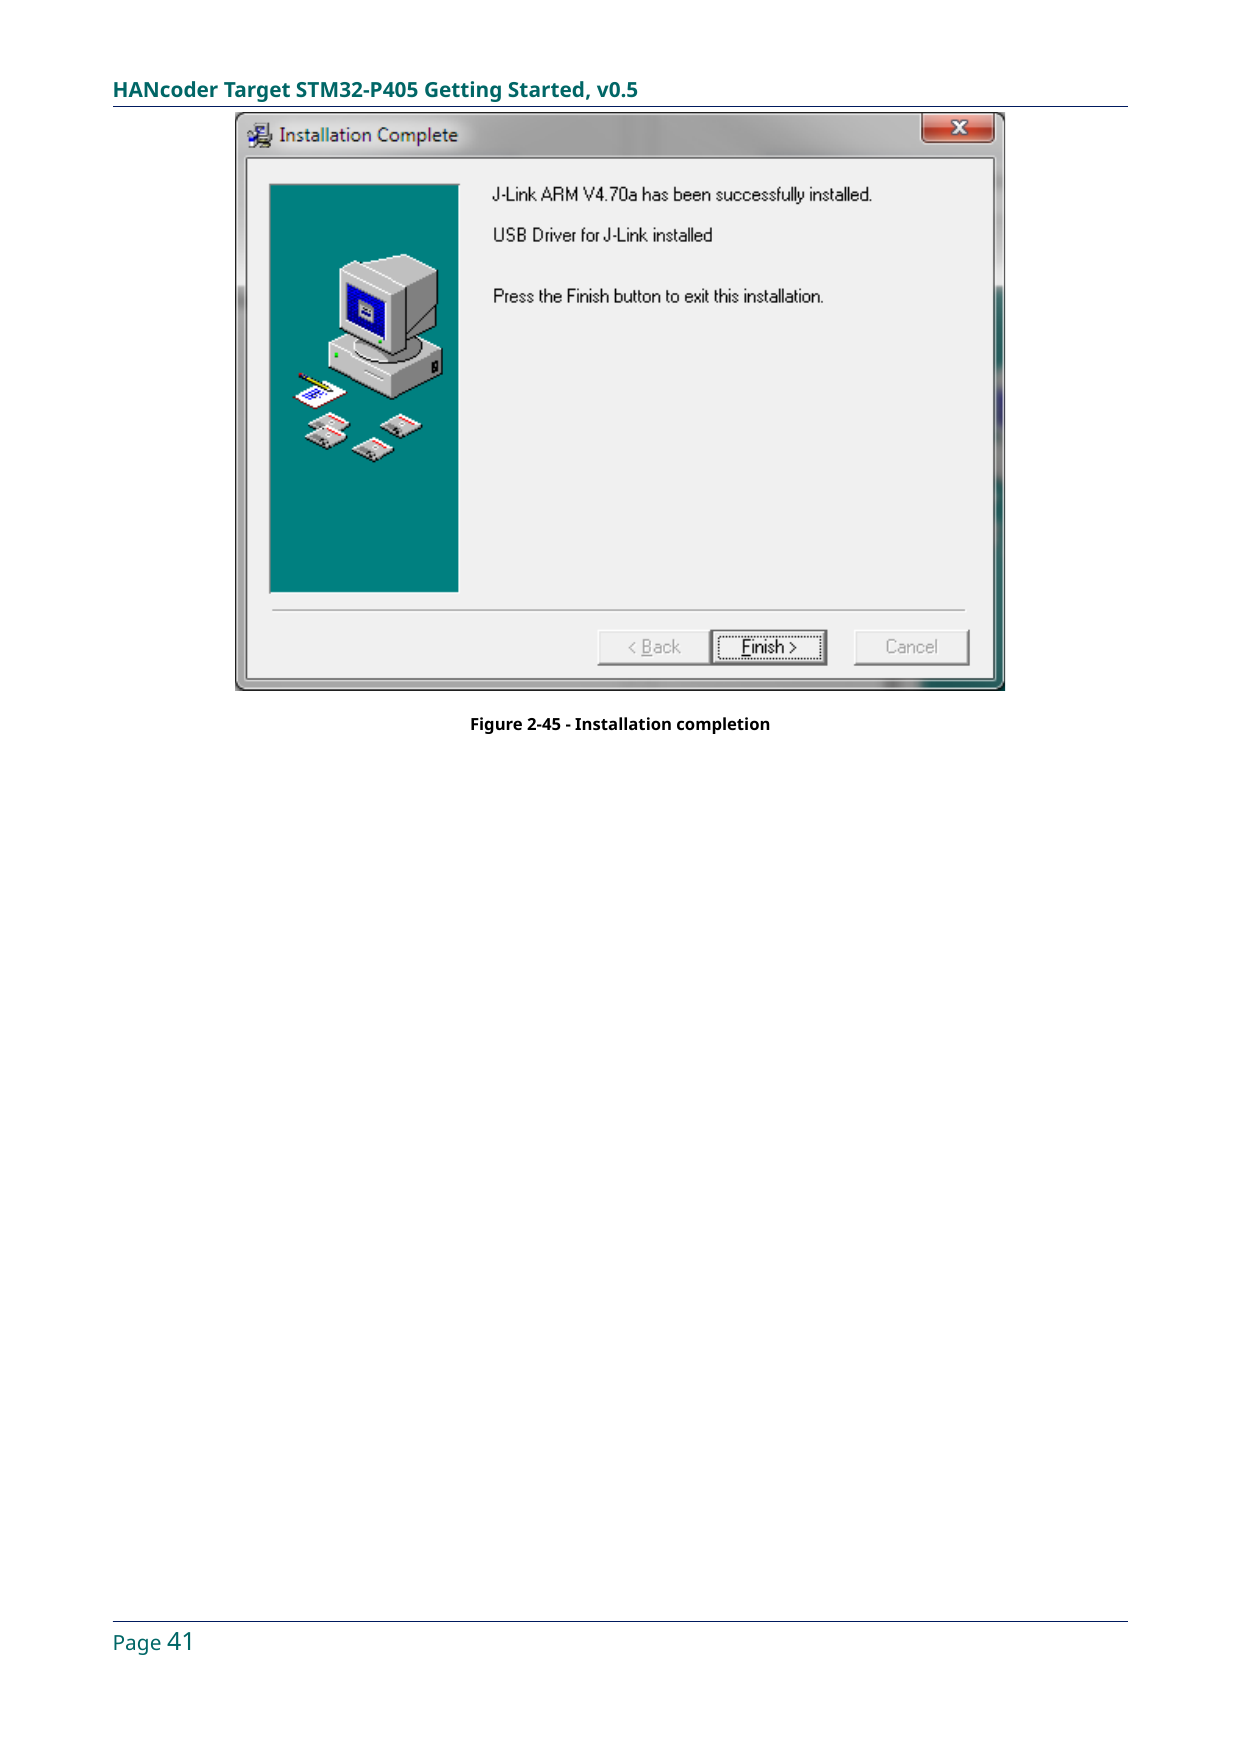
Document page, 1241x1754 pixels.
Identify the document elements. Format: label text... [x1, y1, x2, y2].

picture [235, 112, 1006, 691]
